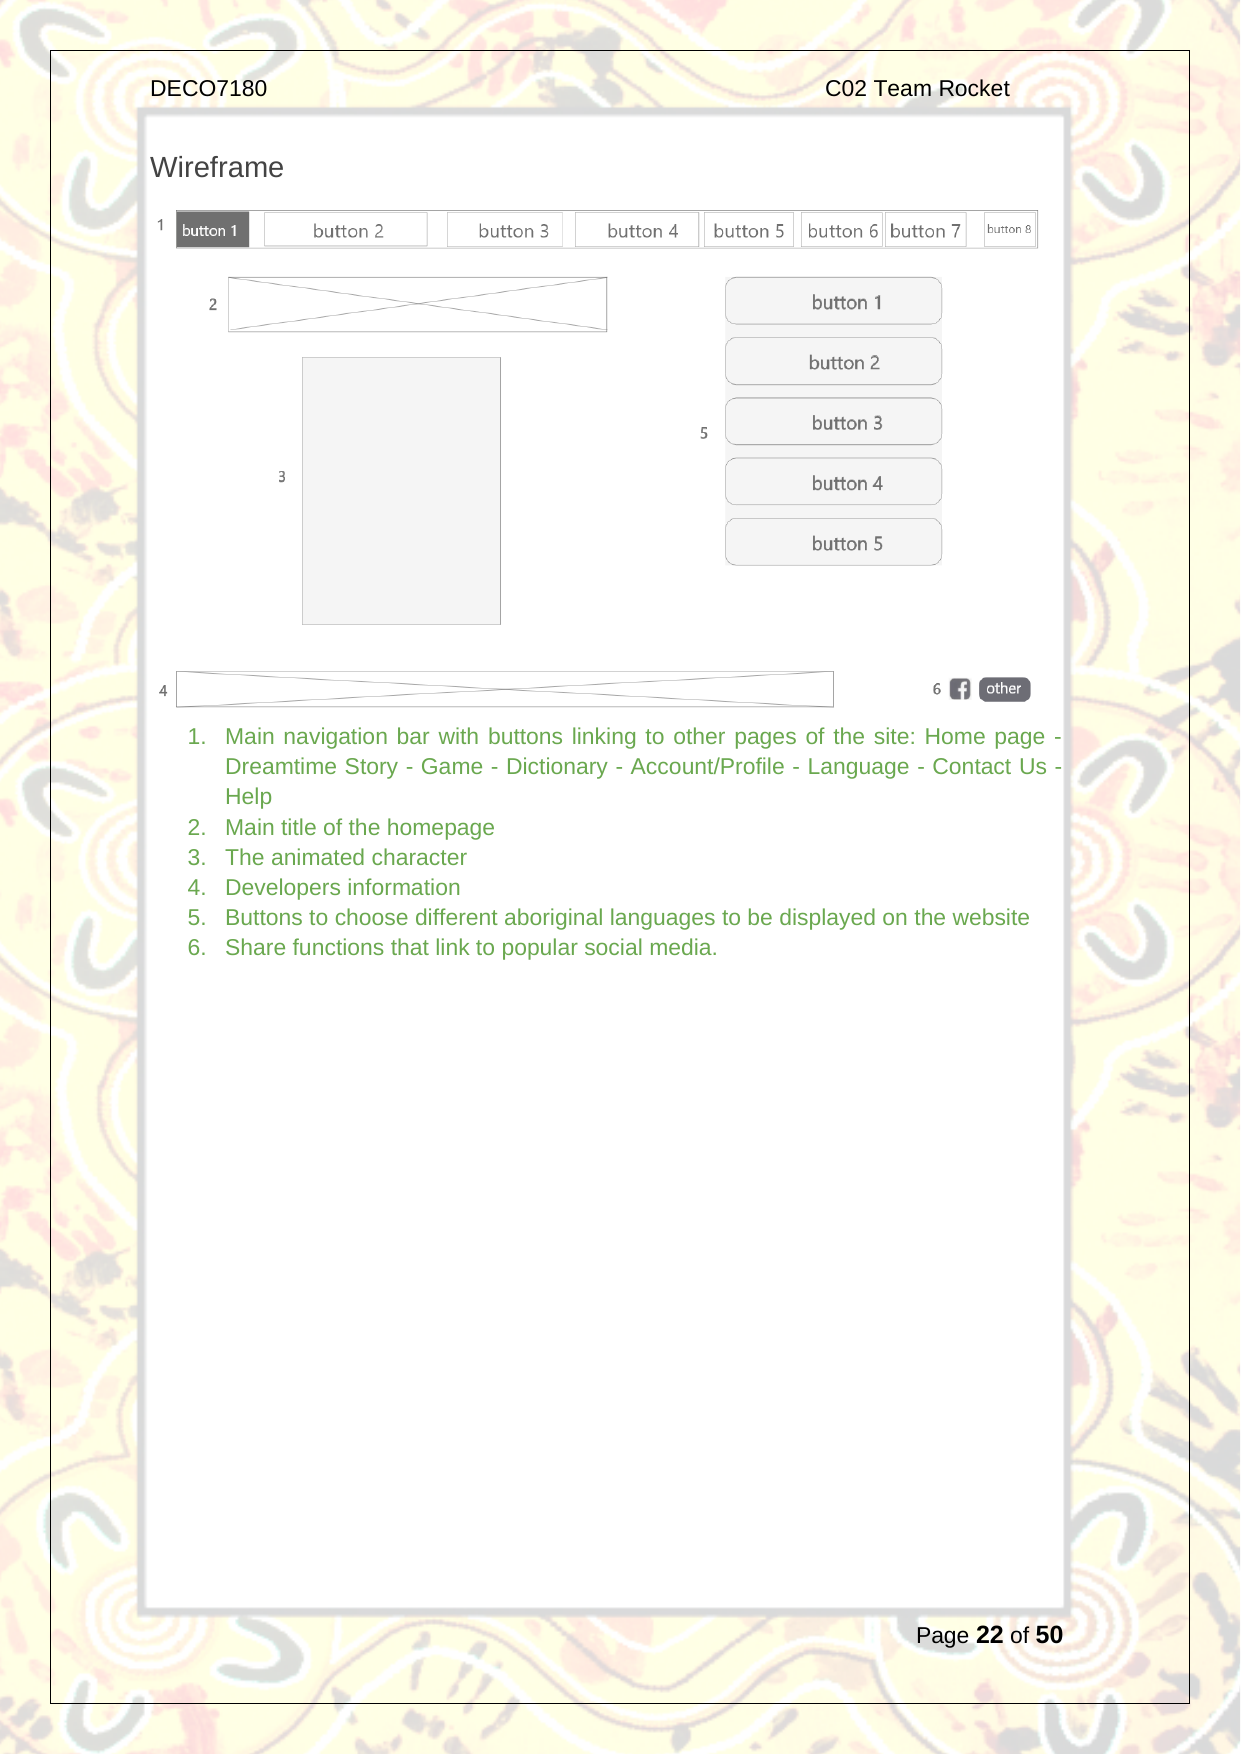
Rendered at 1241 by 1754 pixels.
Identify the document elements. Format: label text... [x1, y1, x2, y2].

list Main navigation bar with buttons linking to other pages of the site: Home page - Dreamtime Story - Game - Dictionary - Account/Profile - Language - Contact Us - Help [187, 723, 1063, 809]
list Buttons to choose different aboriginal languages to be displayed on the website [187, 904, 1063, 930]
list Share functions that link to popular social media. [187, 934, 1063, 961]
list Main title of the homepage [187, 813, 1063, 840]
list The animated character [187, 844, 1063, 870]
list Developers information [187, 874, 1063, 900]
picture [150, 196, 1056, 719]
subtitle Wireframe [150, 150, 1063, 183]
